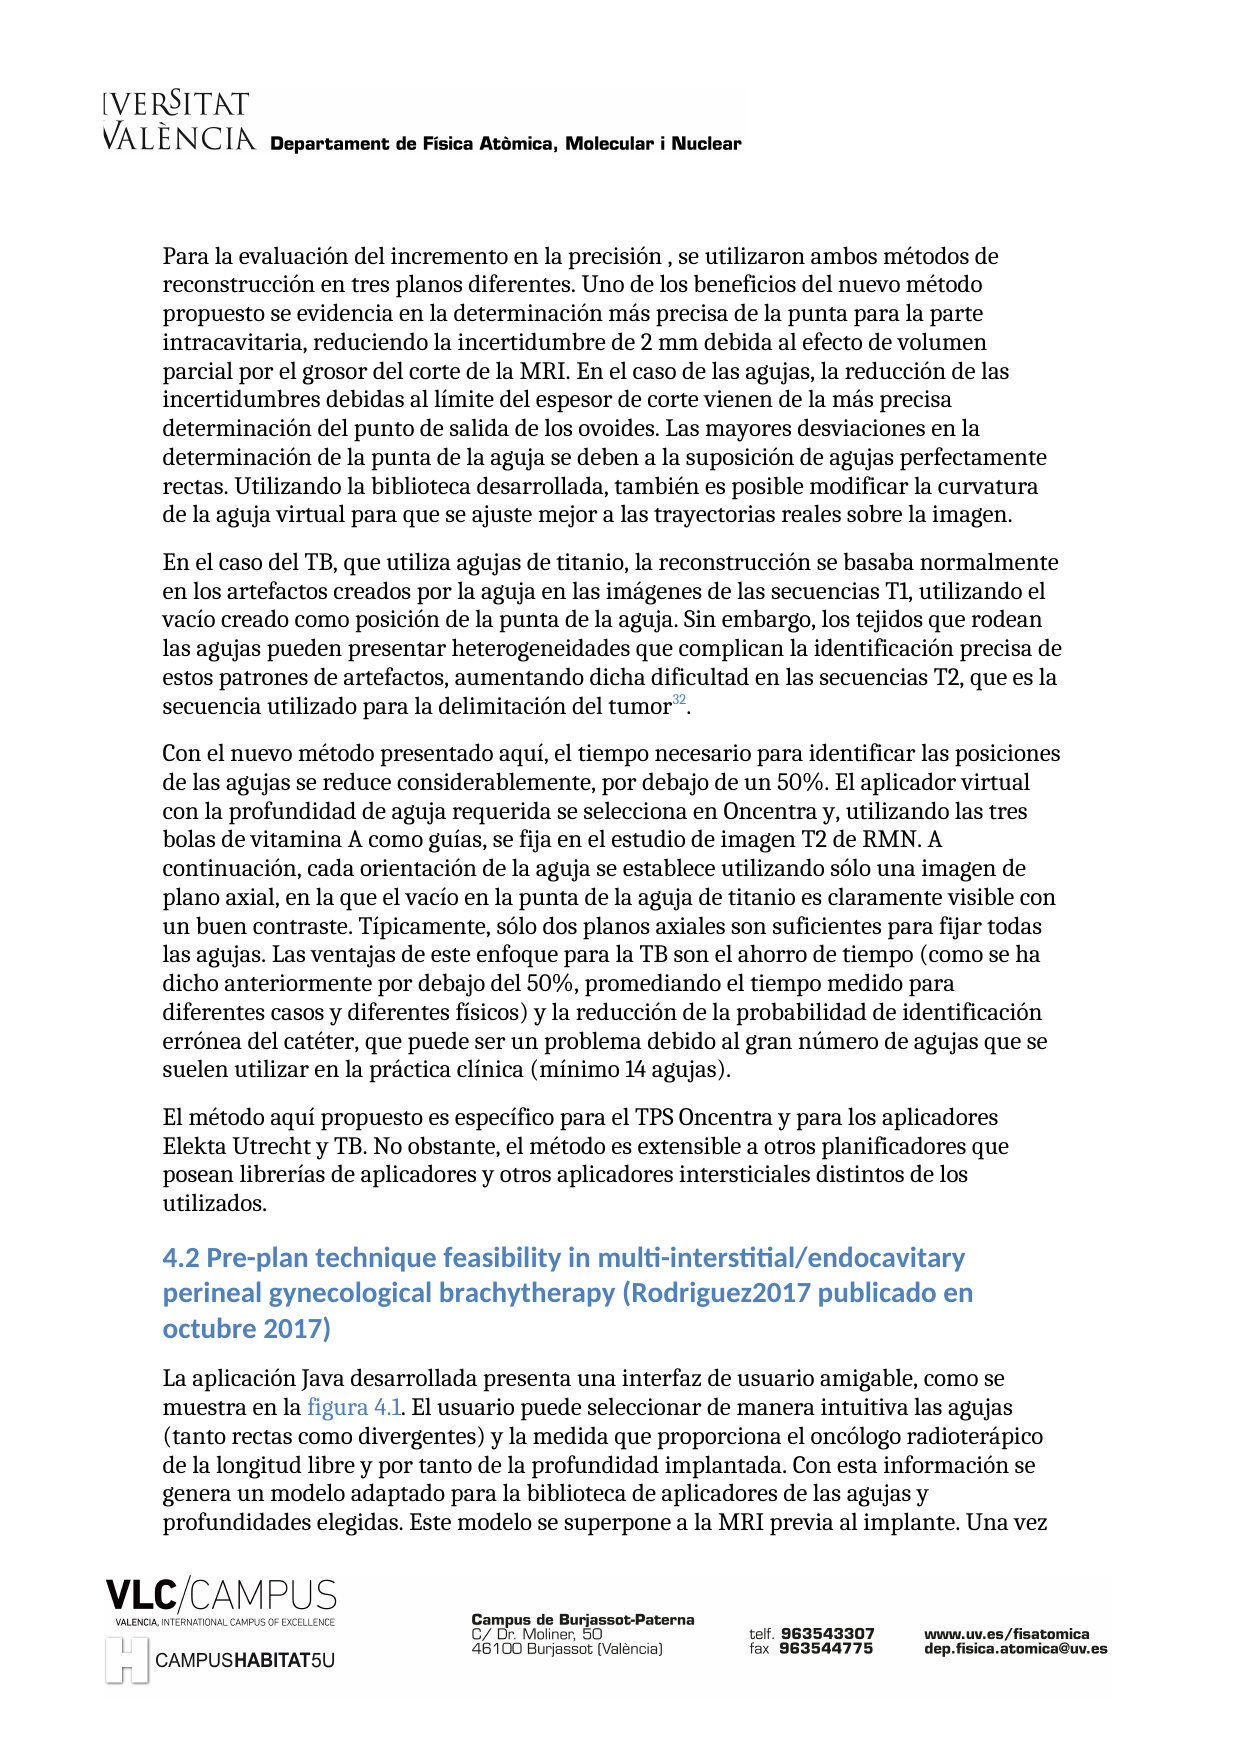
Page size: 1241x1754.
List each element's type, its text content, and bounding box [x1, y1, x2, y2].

picture [103, 1575, 1113, 1701]
text Con el nuevo método presentado aquí, el tiempo necesario para identificar las posiciones de las agujas se reduce considerablemente, por debajo de un 50%. El aplicador virtual con la profundidad de aguja requerida se selecciona en Oncentra y, utilizando las tres bolas de vitamina A como guías, se fija en el estudio de imagen T2 de RMN. A continuación, cada orientación de la aguja se establece utilizando sólo una imagen de plano axial, en la que el vacío en la punta de la aguja de titanio es claramente visible con un buen contraste. Típicamente, sólo dos planos axiales son suficientes para fijar todas las agujas. Las ventajas de este enfoque para la TB son el ahorro de tiempo (como se ha dicho anteriormente por debajo del 50%, promediando el tiempo medido para diferentes casos y diferentes físicos) y la reducción de la probabilidad de identificación errónea del catéter, que puede ser un problema debido al gran número de agujas que se suelen utilizar en la práctica clínica (mínimo 14 agujas). [162, 739, 1063, 1084]
text En el caso del TB, que utiliza agujas de titanio, la reconstrucción se basaba normalmente en los artefactos creados por la aguja en las imágenes de las secuencias T1, utilizando el vacío creado como posición de la punta de la aguja. Sin embargo, los tejidos que rodean las agujas pueden presentar heterogeneidades que complican la identificación precisa de estos patrones de artefactos, aumentando dicha dificultad en las secuencias T2, que es la secuencia utilizado para la delimitación del tumor32. [162, 548, 1063, 720]
subtitle 4.2 Pre-plan technique feasibility in multi-interstitial/endocavitary perineal gynecological brachytherapy (Rodriguez2017 publicado en octubre 2017) [162, 1239, 1063, 1346]
text El método aquí propuesto es específico para el TPS Oncentra y para los aplicadores Elekta Utrecht y TB. No obstante, el método es extensible a otros planificadores que posean librerías de aplicadores y otros aplicadores intersticiales distintos de los utilizados. [162, 1103, 1063, 1218]
picture [103, 87, 748, 156]
text Para la evaluación del incremento en la precisión , se utilizaron ambos métodos de reconstrucción en tres planos diferentes. Uno de los beneficios del nuevo método propuesto se evidencia en la determinación más precisa de la punta para la parte intracavitaria, reduciendo la incertidumbre de 2 mm debida al efecto de volumen parcial por el grosor del corte de la MRI. En el caso de las agujas, la reducción de las incertidumbres debidas al límite del espesor de corte vienen de la más precisa determinación del punto de salida de los ovoides. Las mayores desviaciones en la determinación de la punta de la aguja se deben a la suposición de agujas perfectamente rectas. Utilizando la biblioteca desarrollada, también es posible modificar la curvatura de la aguja virtual para que se ajuste mejor a las trayectorias reales sobre la imagen. [162, 242, 1063, 529]
